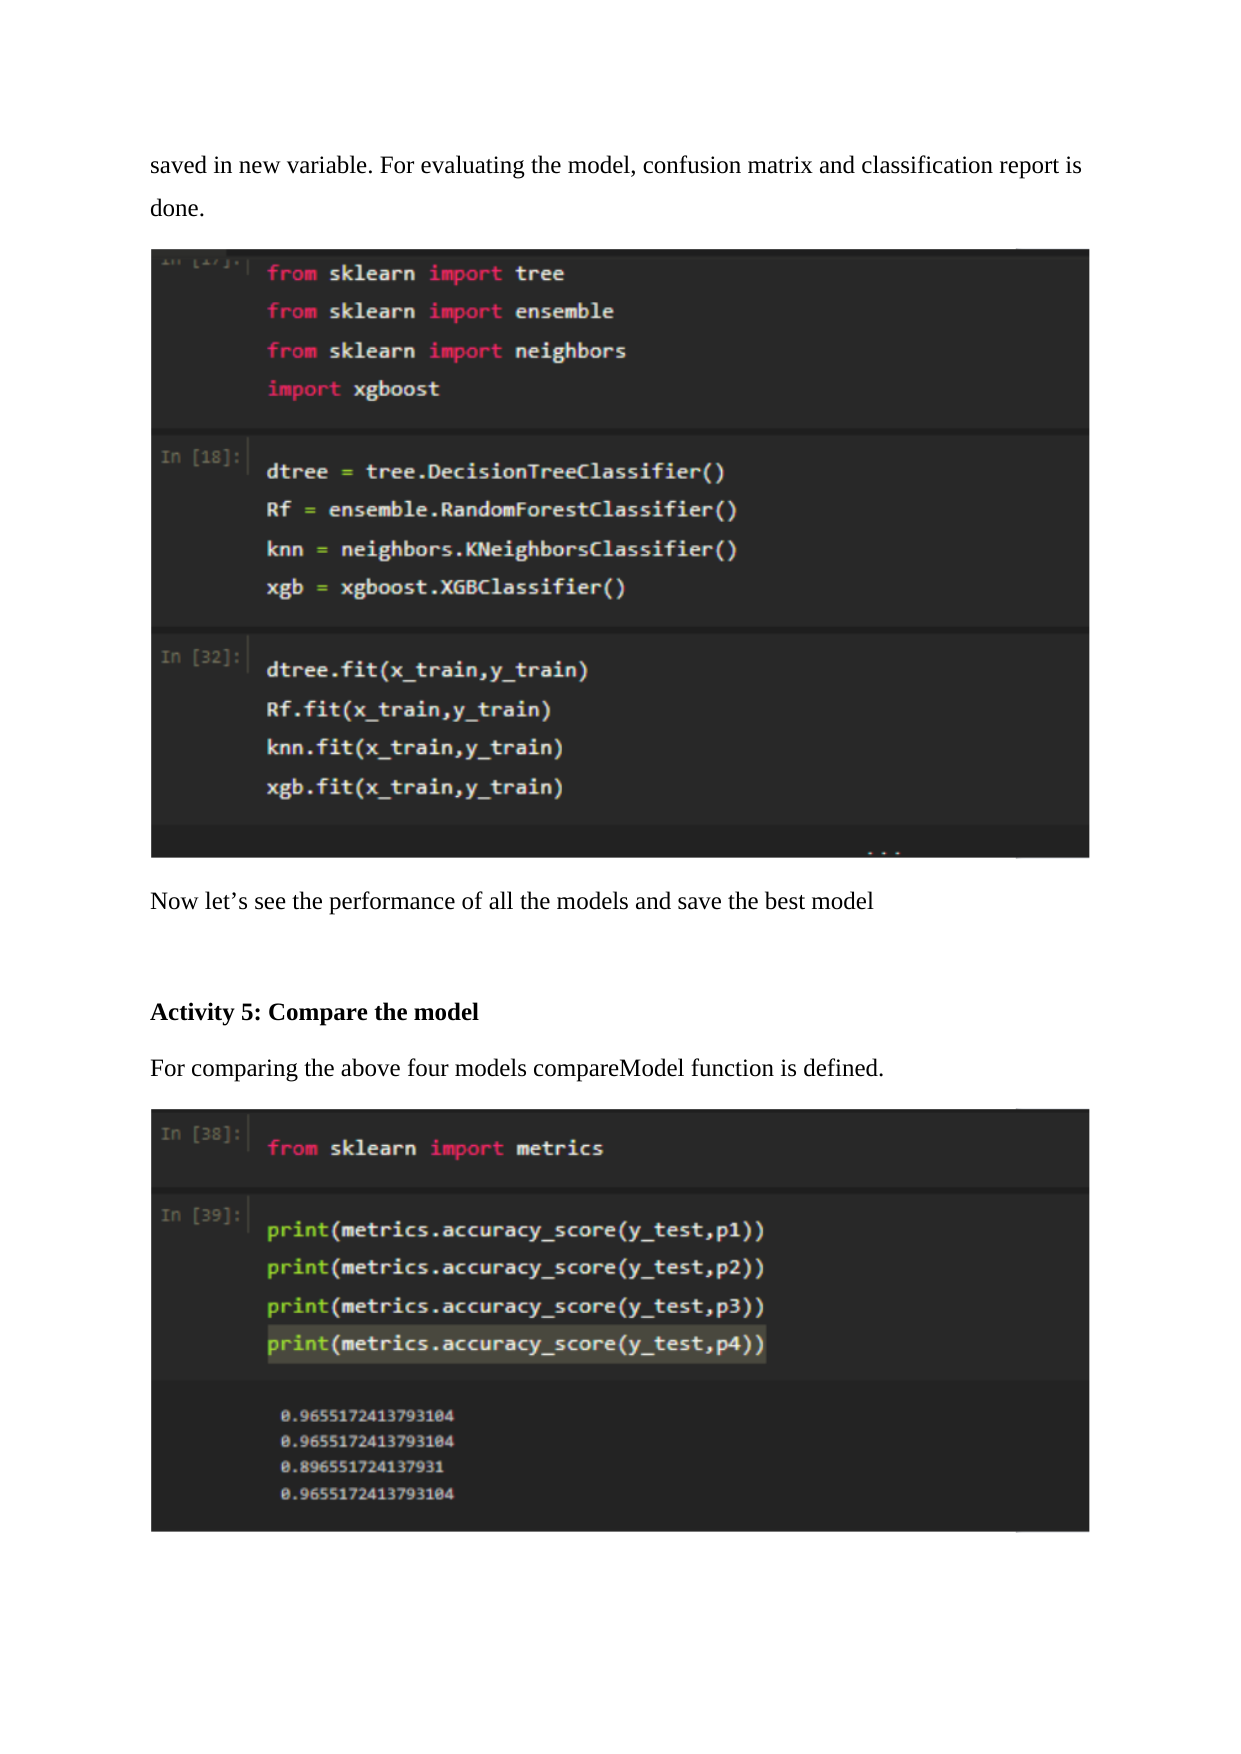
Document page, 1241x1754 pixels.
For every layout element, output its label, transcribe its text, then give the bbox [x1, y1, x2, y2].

text Now let’s see the performance of all the models and save the best model [150, 886, 1090, 914]
picture [150, 1108, 1090, 1533]
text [150, 150, 1090, 222]
text Activity 5: Compare the model [150, 997, 1090, 1026]
text For comparing the above four models compareModel function is defined. [150, 1053, 1090, 1081]
picture [150, 248, 1090, 859]
